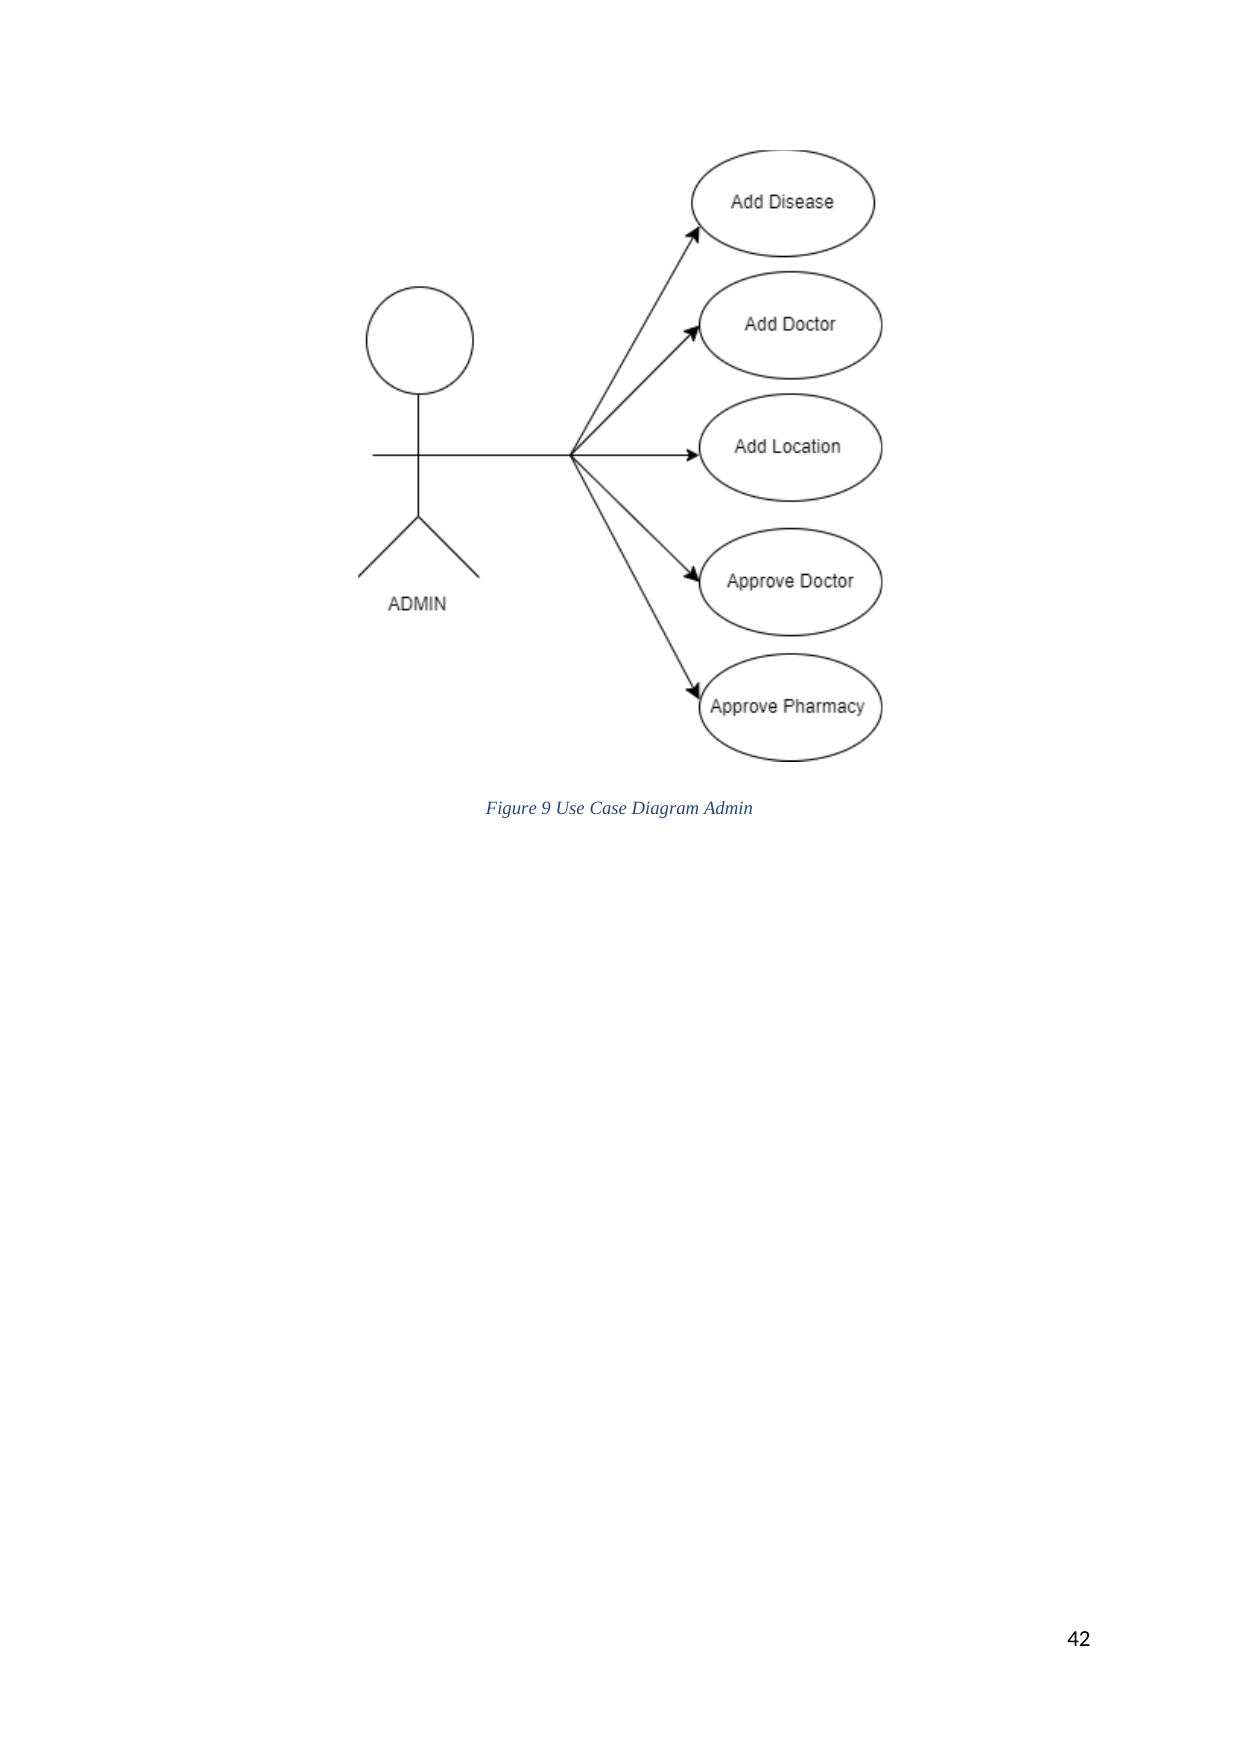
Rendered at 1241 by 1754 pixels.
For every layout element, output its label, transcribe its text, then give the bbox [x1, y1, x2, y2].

picture [357, 150, 883, 762]
text Figure 9 Use Case Diagram Admin [150, 797, 1090, 818]
